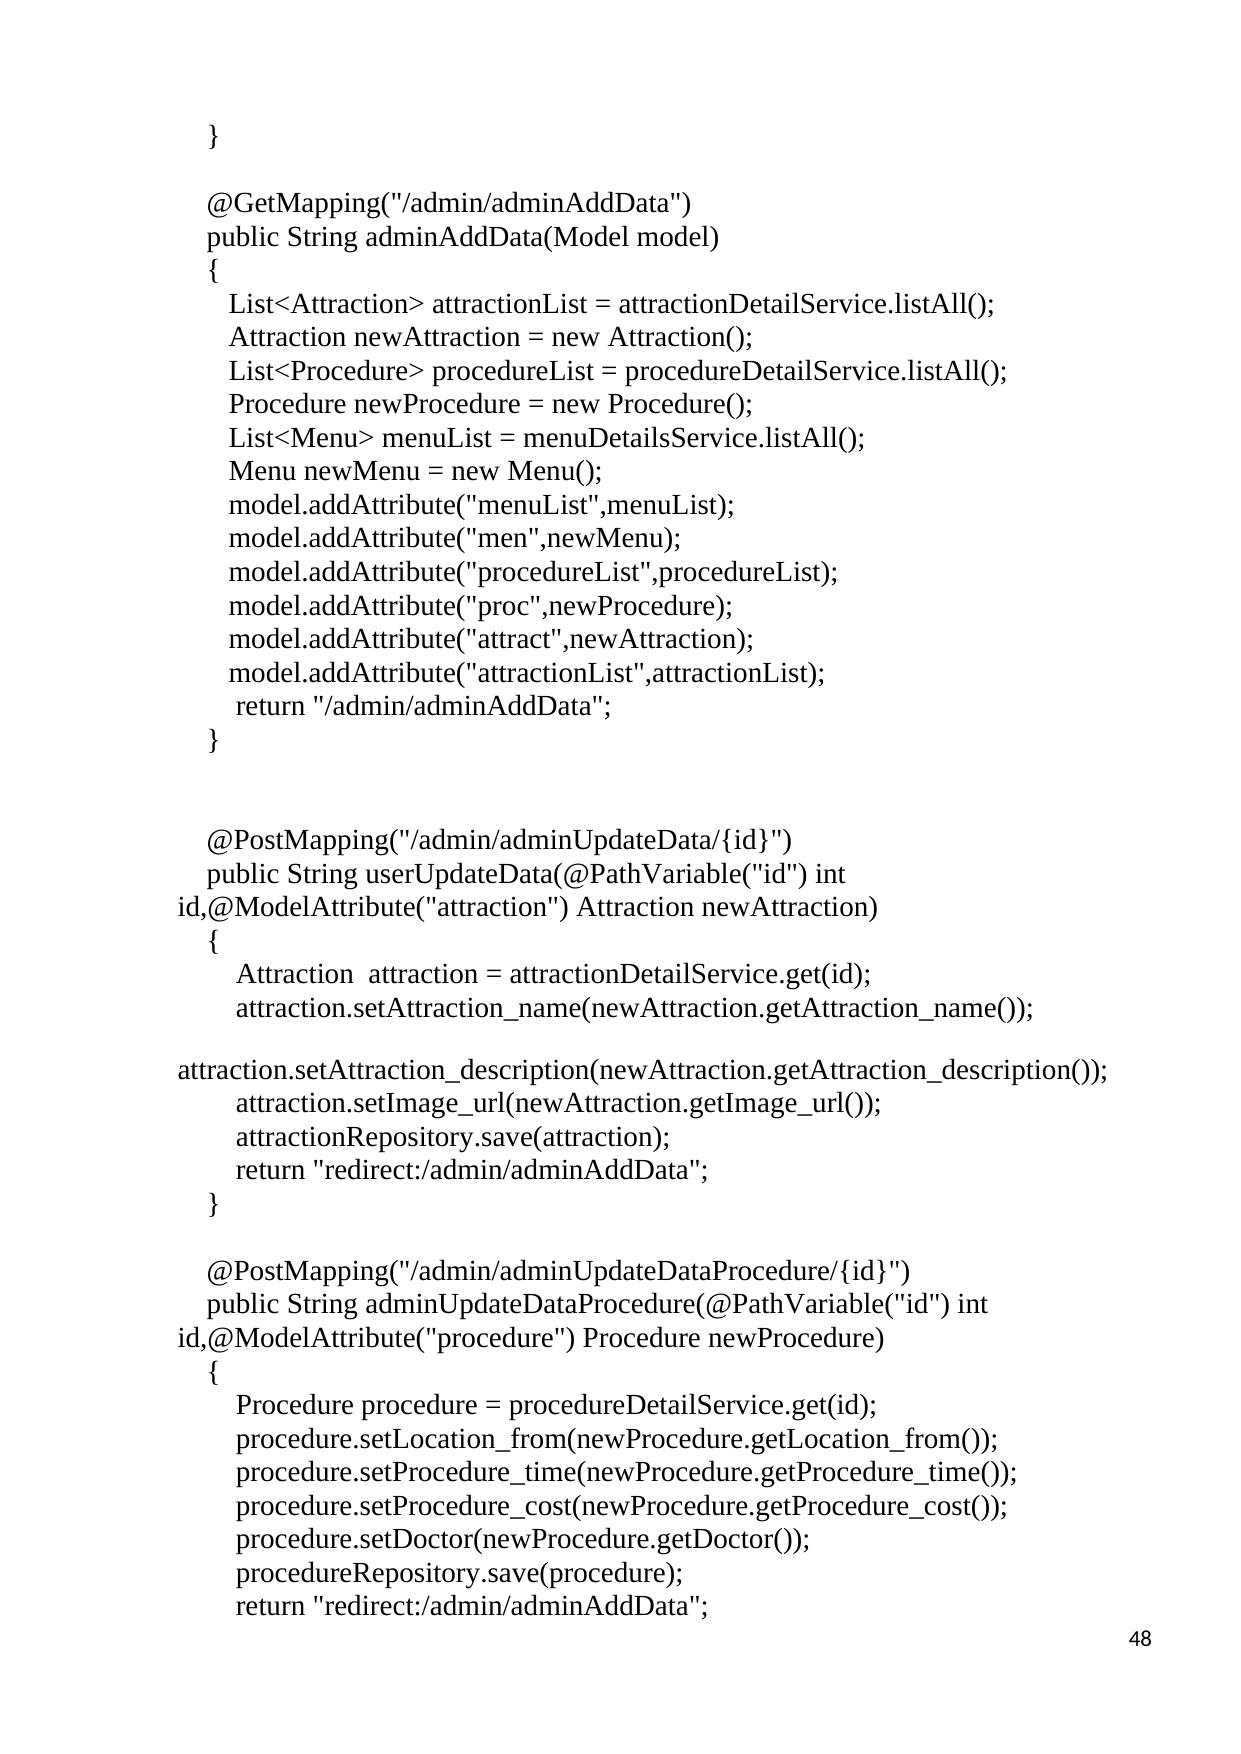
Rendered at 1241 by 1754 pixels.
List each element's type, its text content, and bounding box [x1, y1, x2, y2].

text Attraction newAttraction = new Attraction(); [177, 319, 1152, 353]
text @PostMapping("/admin/adminUpdateData/{id}") [177, 822, 1152, 856]
text model.addAttribute("attract",newAttraction); [177, 621, 1152, 655]
text attraction.setImage_url(newAttraction.getImage_url()); [177, 1085, 1152, 1119]
text procedure.setProcedure_time(newProcedure.getProcedure_time()); [177, 1454, 1152, 1488]
text procedureRepository.save(procedure); [177, 1555, 1152, 1588]
text attraction.setAttraction_name(newAttraction.getAttraction_name()); [177, 990, 1152, 1024]
text Menu newMenu = new Menu(); [177, 453, 1152, 487]
text } [177, 722, 1152, 755]
text List<Attraction> attractionList = attractionDetailService.listAll(); [177, 286, 1152, 319]
text model.addAttribute("procedureList",procedureList); [177, 554, 1152, 588]
text return "redirect:/admin/adminAddData"; [177, 1588, 1152, 1622]
text return "/admin/adminAddData"; [177, 688, 1152, 722]
text Procedure newProcedure = new Procedure(); [177, 386, 1152, 420]
text { [177, 252, 1152, 286]
text @GetMapping("/admin/adminAddData") [177, 185, 1152, 219]
text List<Menu> menuList = menuDetailsService.listAll(); [177, 420, 1152, 453]
text attraction.setAttraction_description(newAttraction.getAttraction_description()); [177, 1024, 1152, 1085]
text List<Procedure> procedureList = procedureDetailService.listAll(); [177, 353, 1152, 386]
text return "redirect:/admin/adminAddData"; [177, 1152, 1152, 1186]
text procedure.setProcedure_cost(newProcedure.getProcedure_cost()); [177, 1488, 1152, 1521]
text public String userUpdateData(@PathVariable("id") int id,@ModelAttribute("attraction") Attraction newAttraction) [177, 856, 1152, 923]
text Procedure procedure = procedureDetailService.get(id); [177, 1387, 1152, 1421]
text @PostMapping("/admin/adminUpdateDataProcedure/{id}") [177, 1253, 1152, 1287]
text procedure.setDoctor(newProcedure.getDoctor()); [177, 1521, 1152, 1555]
text attractionRepository.save(attraction); [177, 1119, 1152, 1152]
text public String adminAddData(Model model) [177, 219, 1152, 252]
text { [177, 1354, 1152, 1387]
text } [177, 118, 1152, 152]
text Attraction attraction = attractionDetailService.get(id); [177, 957, 1152, 990]
text { [177, 923, 1152, 957]
text model.addAttribute("menuList",menuList); [177, 487, 1152, 521]
text model.addAttribute("men",newMenu); [177, 521, 1152, 554]
text public String adminUpdateDataProcedure(@PathVariable("id") int id,@ModelAttribute("procedure") Procedure newProcedure) [177, 1287, 1152, 1354]
text procedure.setLocation_from(newProcedure.getLocation_from()); [177, 1421, 1152, 1454]
text model.addAttribute("proc",newProcedure); [177, 588, 1152, 621]
text } [177, 1186, 1152, 1219]
text model.addAttribute("attractionList",attractionList); [177, 655, 1152, 688]
